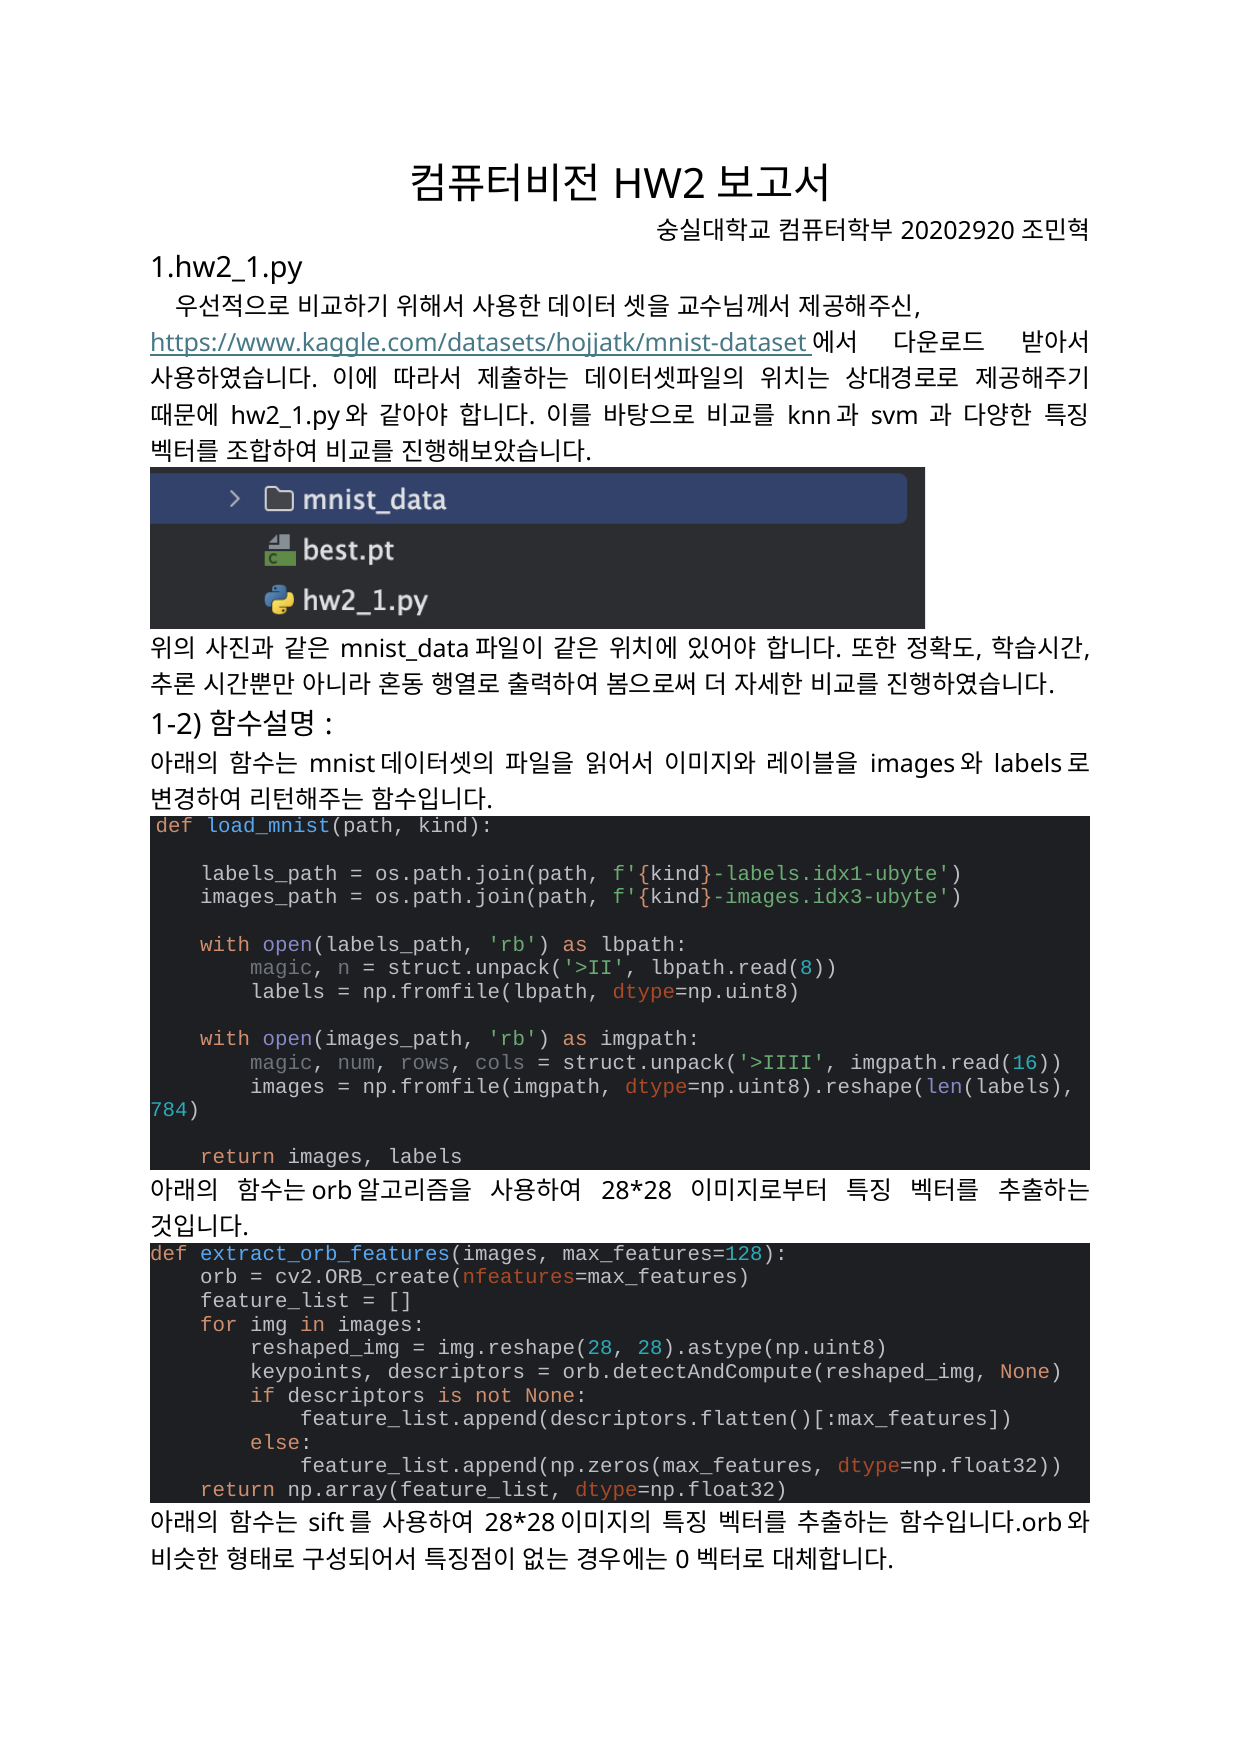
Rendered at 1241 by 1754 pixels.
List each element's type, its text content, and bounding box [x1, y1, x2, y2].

text 아래의 함수는orb알고리즘을 사용하여 28*28 이미지로부터 특징 벡터를 추출하는 것입니다. [150, 1170, 1090, 1243]
text def load_mnist(path, kind): labels_path = os.path.join(path, f'{kind}-labels.idx1-ubyte') images_path = os.path.join(path, f'{kind}-images.idx3-ubyte') with open(labels_path, 'rb') as lbpath: magic, n = struct.unpack('>II', lbpath.read(8)) labels = np.fromfile(lbpath, dtype=np.uint8) with open(images_path, 'rb') as imgpath: magic, num, rows, cols = struct.unpack('>IIII', imgpath.read(16)) images = np.fromfile(imgpath, dtype=np.uint8).reshape(len(labels), 784) return images, labels [150, 816, 1090, 1170]
text https://www.kaggle.com/datasets/hojjatk/mnist-dataset에서 다운로드 받아서 사용하였습니다. 이에 따라서 제출하는 데이터셋파일의 위치는 상대경로로 제공해주기 때문에 hw2_1.py와 같아야 합니다. 이를 바탕으로 비교를 knn과 svm 과 다양한 특징 벡터를 조합하여 비교를 진행해보았습니다. [150, 323, 1090, 468]
text 1-2) 함수설명 : [150, 701, 1090, 743]
text 컴퓨터비전 HW2 보고서 [150, 150, 1090, 211]
text 위의 사진과 같은 mnist_data파일이 같은 위치에 있어야 합니다. 또한 정확도, 학습시간,추론 시간뿐만 아니라 혼동 행열로 출력하여 봄으로써 더 자세한 비교를 진행하였습니다. [150, 628, 1090, 701]
text 우선적으로 비교하기 위해서 사용한 데이터 셋을 교수님께서 제공해주신, [150, 286, 1090, 323]
text 숭실대학교 컴퓨터학부 20202920 조민혁 [150, 211, 1090, 247]
text 아래의 함수는 mnist데이터셋의 파일을 읽어서 이미지와 레이블을 images와 labels로 변경하여 리턴해주는 함수입니다. [150, 743, 1090, 816]
text def extract_orb_features(images, max_features=128): orb = cv2.ORB_create(nfeatures=max_features) feature_list = [] for img in images: reshaped_img = img.reshape(28, 28).astype(np.uint8) keypoints, descriptors = orb.detectAndCompute(reshaped_img, None) if descriptors is not None: feature_list.append(descriptors.flatten()[:max_features]) else: feature_list.append(np.zeros(max_features, dtype=np.float32)) return np.array(feature_list, dtype=np.float32) [150, 1243, 1090, 1503]
text 1.hw2_1.py [150, 247, 1090, 286]
picture [150, 467, 926, 629]
text 아래의 함수는 sift를 사용하여 28*28이미지의 특징 벡터를 추출하는 함수입니다.orb와 비슷한 형태로 구성되어서 특징점이 없는 경우에는 0 벡터로 대체합니다. [150, 1503, 1090, 1575]
